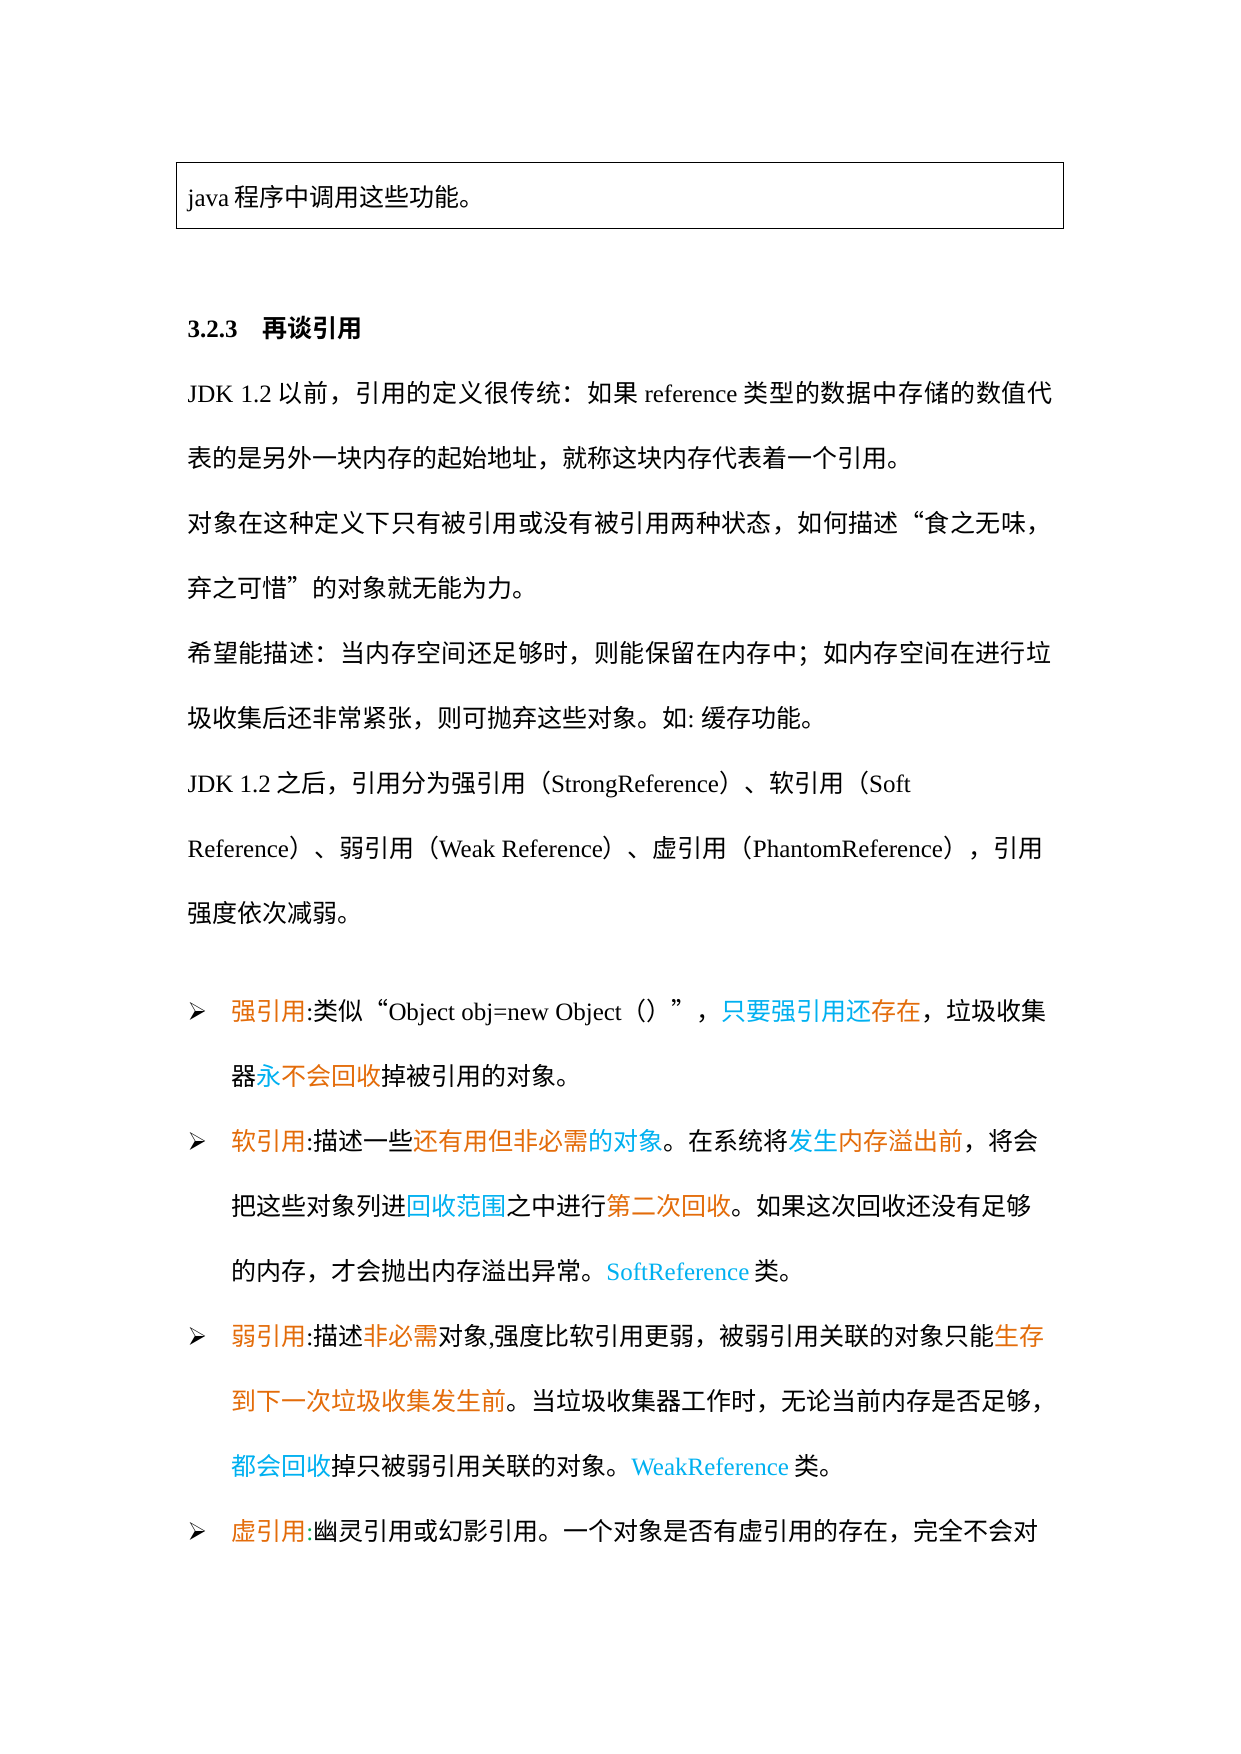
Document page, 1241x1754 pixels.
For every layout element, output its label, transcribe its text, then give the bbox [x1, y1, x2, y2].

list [187, 1497, 1053, 1562]
text JDK 1.2以前，引用的定义很传统：如果reference类型的数据中存储的数值代表的是另外一块内存的起始地址，就称这块内存代表着一个引用。 [187, 359, 1053, 489]
list 软引用:描述一些还有用但非必需的对象。在系统将发生内存溢出前，将会把这些对象列进回收范围之中进行第二次回收。如果这次回收还没有足够的内存，才会抛出内存溢出异常。SoftReference类。 [187, 1107, 1053, 1302]
text 对象在这种定义下只有被引用或没有被引用两种状态，如何描述“食之无味，弃之可惜”的对象就无能为力。 [187, 489, 1053, 619]
list 强引用:类似“Object obj=new Object（）”，只要强引用还存在，垃圾收集器永不会回收掉被引用的对象。 [187, 977, 1053, 1107]
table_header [177, 163, 1063, 228]
text 3.2.3 再谈引用 [187, 294, 1053, 359]
text JDK 1.2之后，引用分为强引用（StrongReference）、软引用（Soft Reference）、弱引用（Weak Reference）、虚引用（PhantomReference），引用强度依次减弱。 [187, 749, 1053, 944]
text 希望能描述：当内存空间还足够时，则能保留在内存中；如内存空间在进行垃圾收集后还非常紧张，则可抛弃这些对象。如: 缓存功能。 [187, 619, 1053, 749]
list 弱引用:描述非必需对象,强度比软引用更弱，被弱引用关联的对象只能生存到下一次垃圾收集发生前。当垃圾收集器工作时，无论当前内存是否足够，都会回收掉只被弱引用关联的对象。WeakReference类。 [187, 1302, 1053, 1497]
